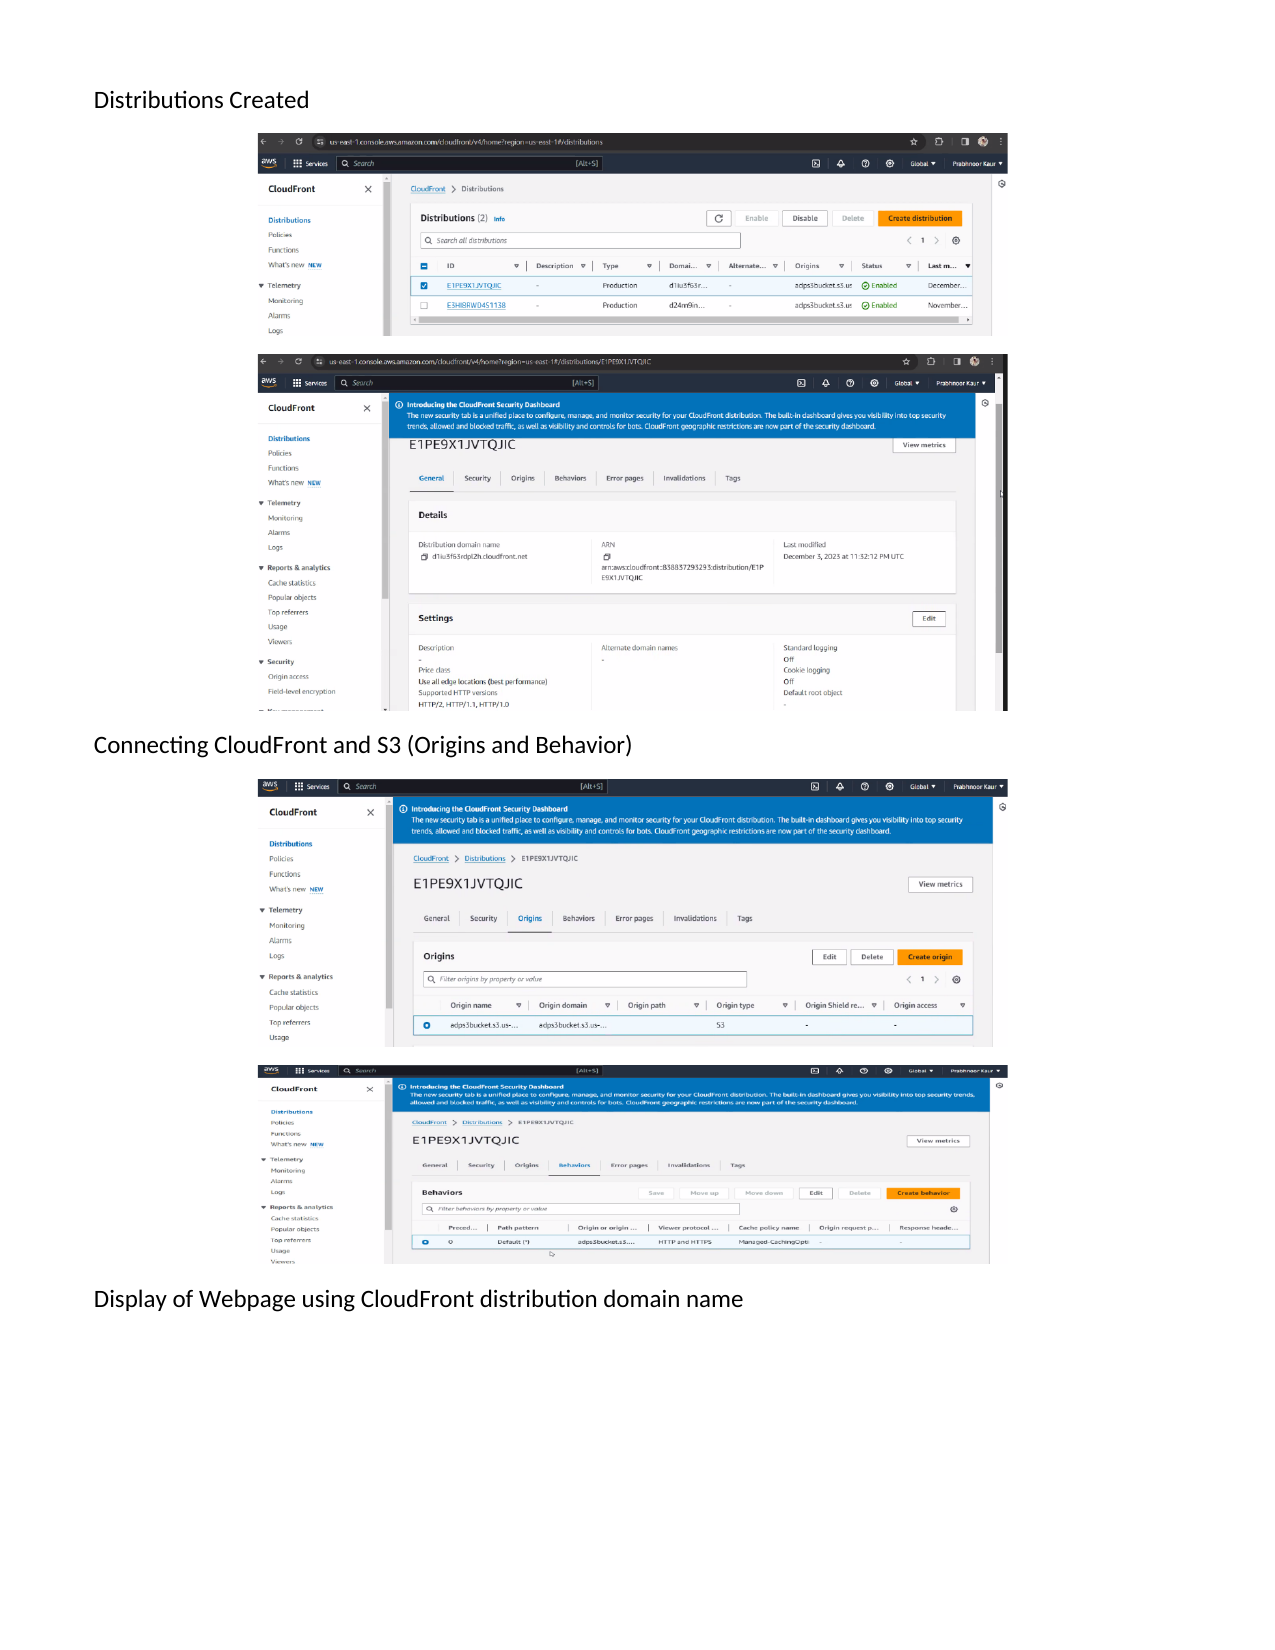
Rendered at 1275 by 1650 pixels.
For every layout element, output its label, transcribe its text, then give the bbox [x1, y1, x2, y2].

picture [257, 1065, 1008, 1264]
picture [257, 779, 1008, 1047]
text Connecting CloudFront and S3 (Origins and Behavior) [94, 729, 1172, 760]
text Display of Webpage using CloudFront distribution domain name [94, 1283, 1172, 1313]
picture [257, 133, 1008, 336]
picture [257, 354, 1008, 711]
text Distributions Created [94, 84, 1172, 115]
